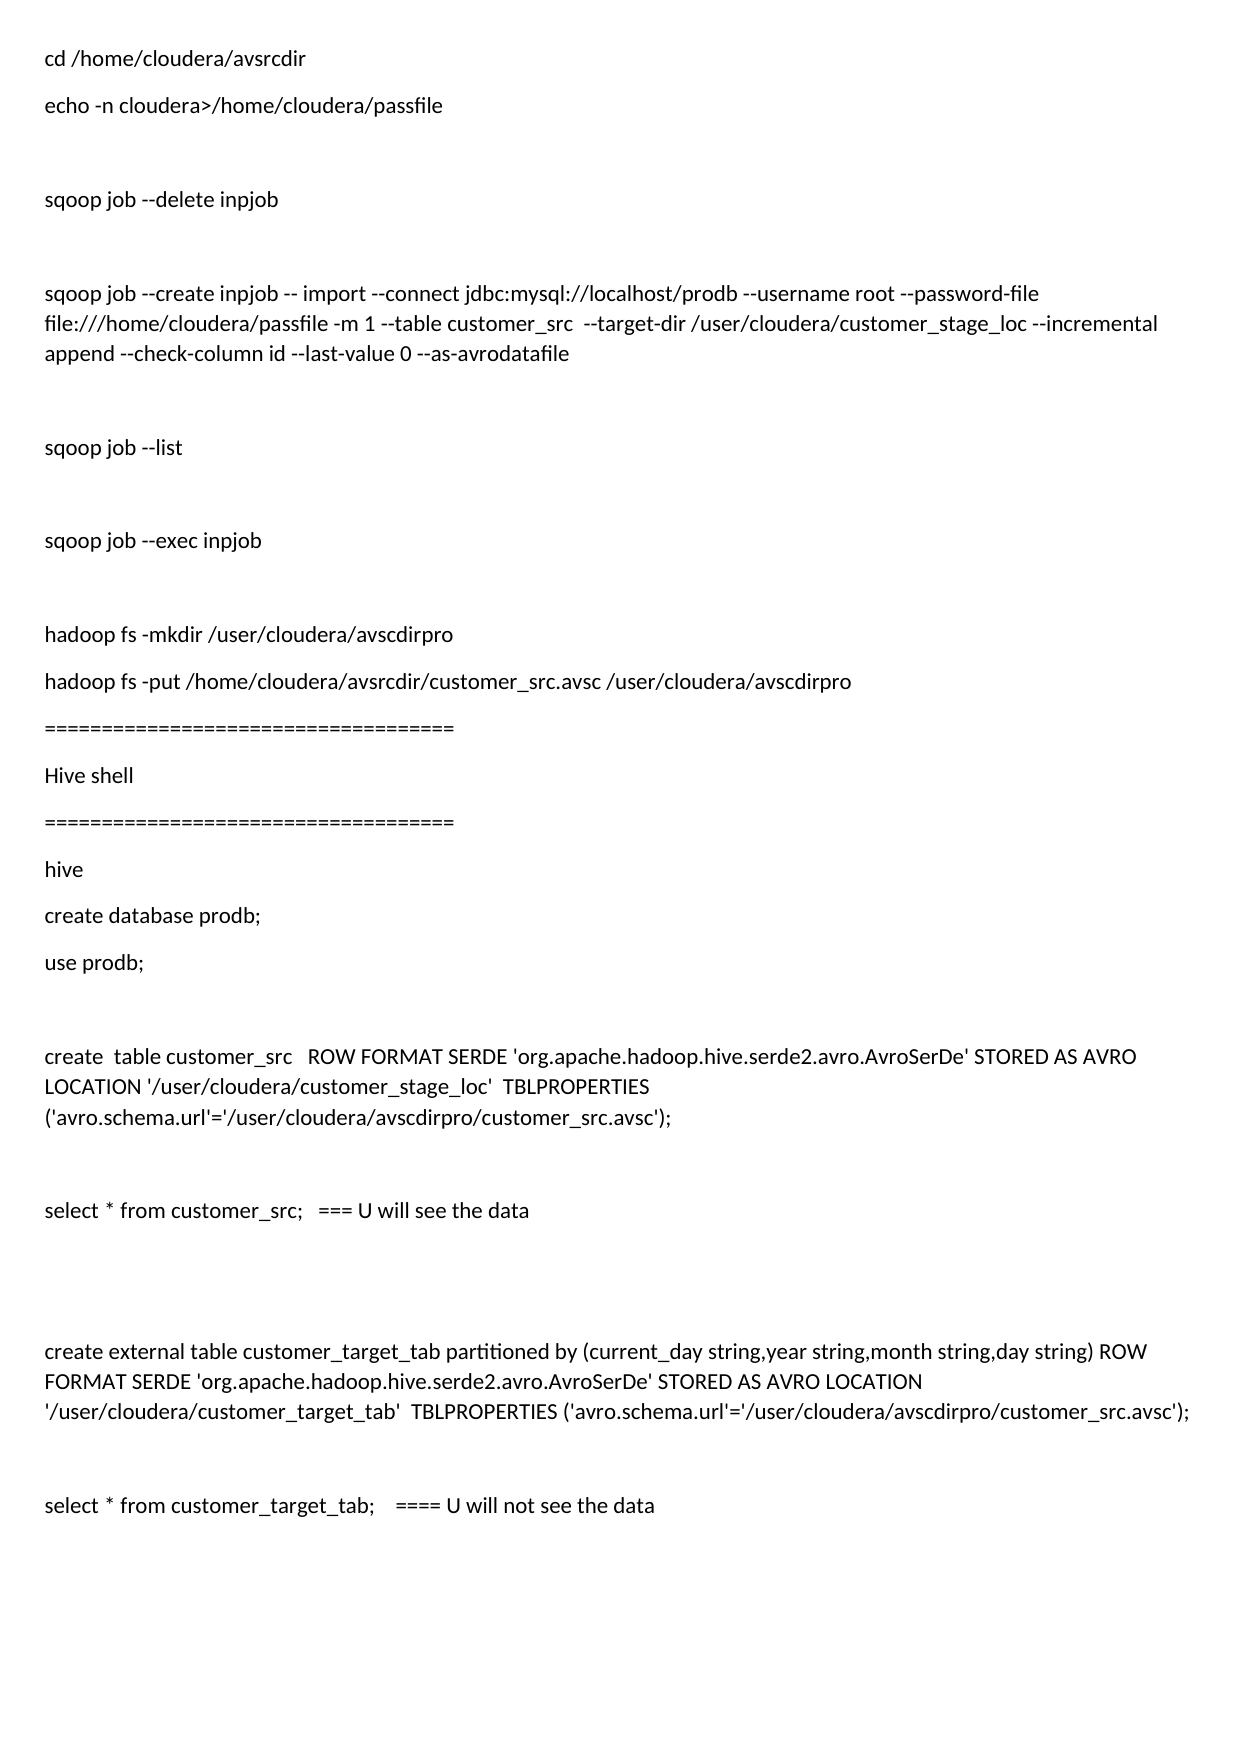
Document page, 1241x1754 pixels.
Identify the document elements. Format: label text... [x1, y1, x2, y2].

text use prodb; [44, 948, 1196, 977]
text ==================================== [44, 808, 1196, 836]
text create external table customer_target_tab partitioned by (current_day string,year string,month string,day string) ROW FORMAT SERDE 'org.apache.hadoop.hive.serde2.avro.AvroSerDe' STORED AS AVRO LOCATION '/user/cloudera/customer_target_tab' TBLPROPERTIES ('avro.schema.url'='/user/cloudera/avscdirpro/customer_src.avsc'); [44, 1337, 1196, 1426]
text hive [44, 855, 1196, 883]
text create table customer_src ROW FORMAT SERDE 'org.apache.hadoop.hive.serde2.avro.AvroSerDe' STORED AS AVRO LOCATION '/user/cloudera/customer_stage_loc' TBLPROPERTIES ('avro.schema.url'='/user/cloudera/avscdirpro/customer_src.avsc'); [44, 1042, 1196, 1131]
text select * from customer_target_tab; ==== U will not see the data [44, 1491, 1196, 1519]
text sqoop job --create inpjob -- import --connect jdbc:mysql://localhost/prodb --username root --password-file file:///home/cloudera/passfile -m 1 --table customer_src --target-dir /user/cloudera/customer_stage_loc --incremental append --check-column id --last-value 0 --as-avrodatafile [44, 279, 1196, 367]
text hadoop fs -mkdir /user/cloudera/avscdirpro [44, 620, 1196, 648]
text sqoop job --list [44, 433, 1196, 461]
text sqoop job --delete inpjob [44, 185, 1196, 213]
text ==================================== [44, 714, 1196, 742]
text echo -n cloudera>/home/cloudera/passfile [44, 91, 1196, 119]
text cd /home/cloudera/avsrcdir [44, 44, 1196, 72]
text create database prodb; [44, 902, 1196, 930]
text sqoop job --exec inpjob [44, 527, 1196, 555]
text Hive shell [44, 761, 1196, 789]
text hadoop fs -put /home/cloudera/avsrcdir/customer_src.avsc /user/cloudera/avscdirpro [44, 667, 1196, 695]
text select * from customer_src; === U will see the data [44, 1196, 1196, 1224]
